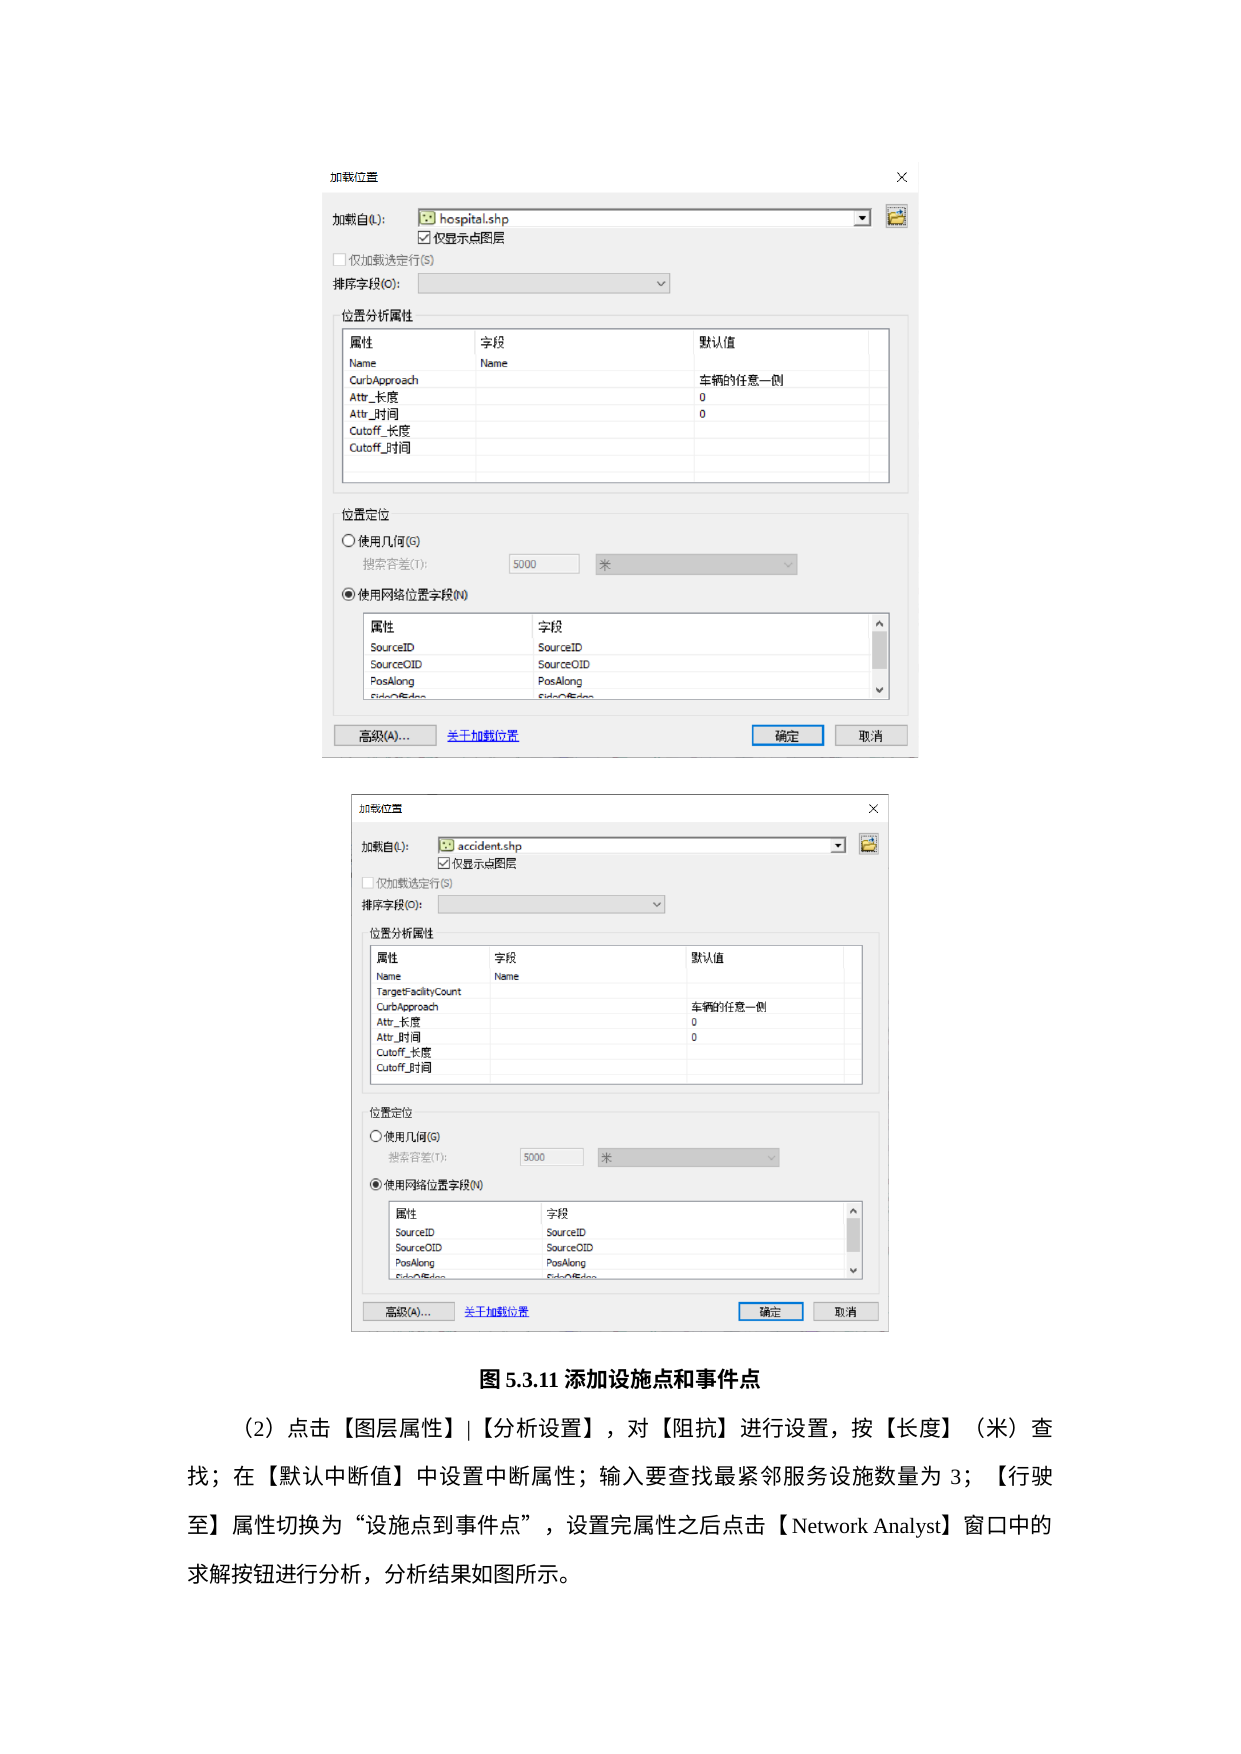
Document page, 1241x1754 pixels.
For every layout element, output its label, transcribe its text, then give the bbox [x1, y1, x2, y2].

text 图5.3.11 添加设施点和事件点 [187, 1362, 1053, 1394]
text （2）点击【图层属性】|【分析设置】，对【阻抗】进行设置，按【长度】（米）查找；在【默认中断值】中设置中断属性；输入要查找最紧邻服务设施数量为3；【行驶至】属性切换为“设施点到事件点”，设置完属性之后点击【Network Analyst】窗口中的求解按钮进行分析，分析结果如图所示。 [187, 1410, 1053, 1589]
picture [322, 162, 919, 758]
picture [351, 794, 889, 1332]
